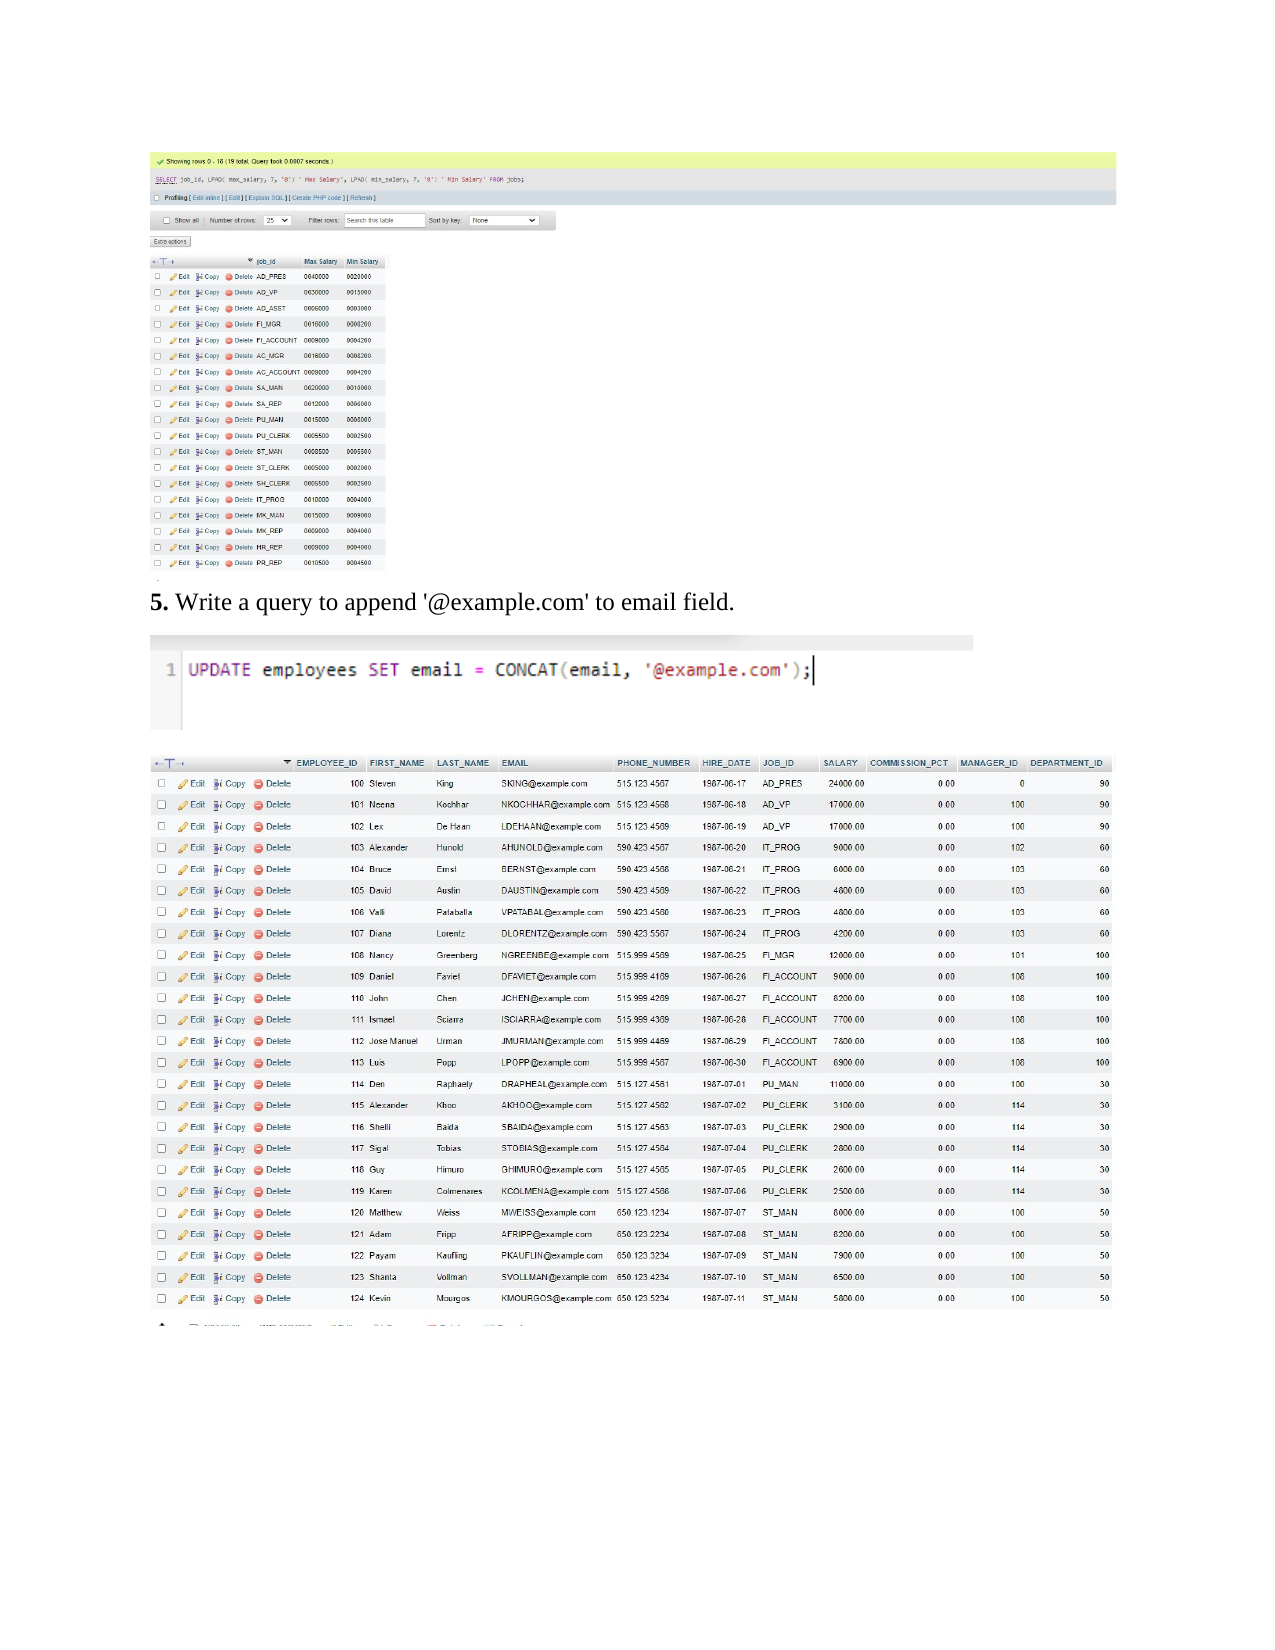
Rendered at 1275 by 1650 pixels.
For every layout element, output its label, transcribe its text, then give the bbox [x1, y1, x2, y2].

picture [150, 152, 1117, 581]
picture [150, 754, 1117, 1326]
list Write a query to append '@example.com' to email field. [150, 587, 1227, 616]
picture [150, 635, 974, 730]
